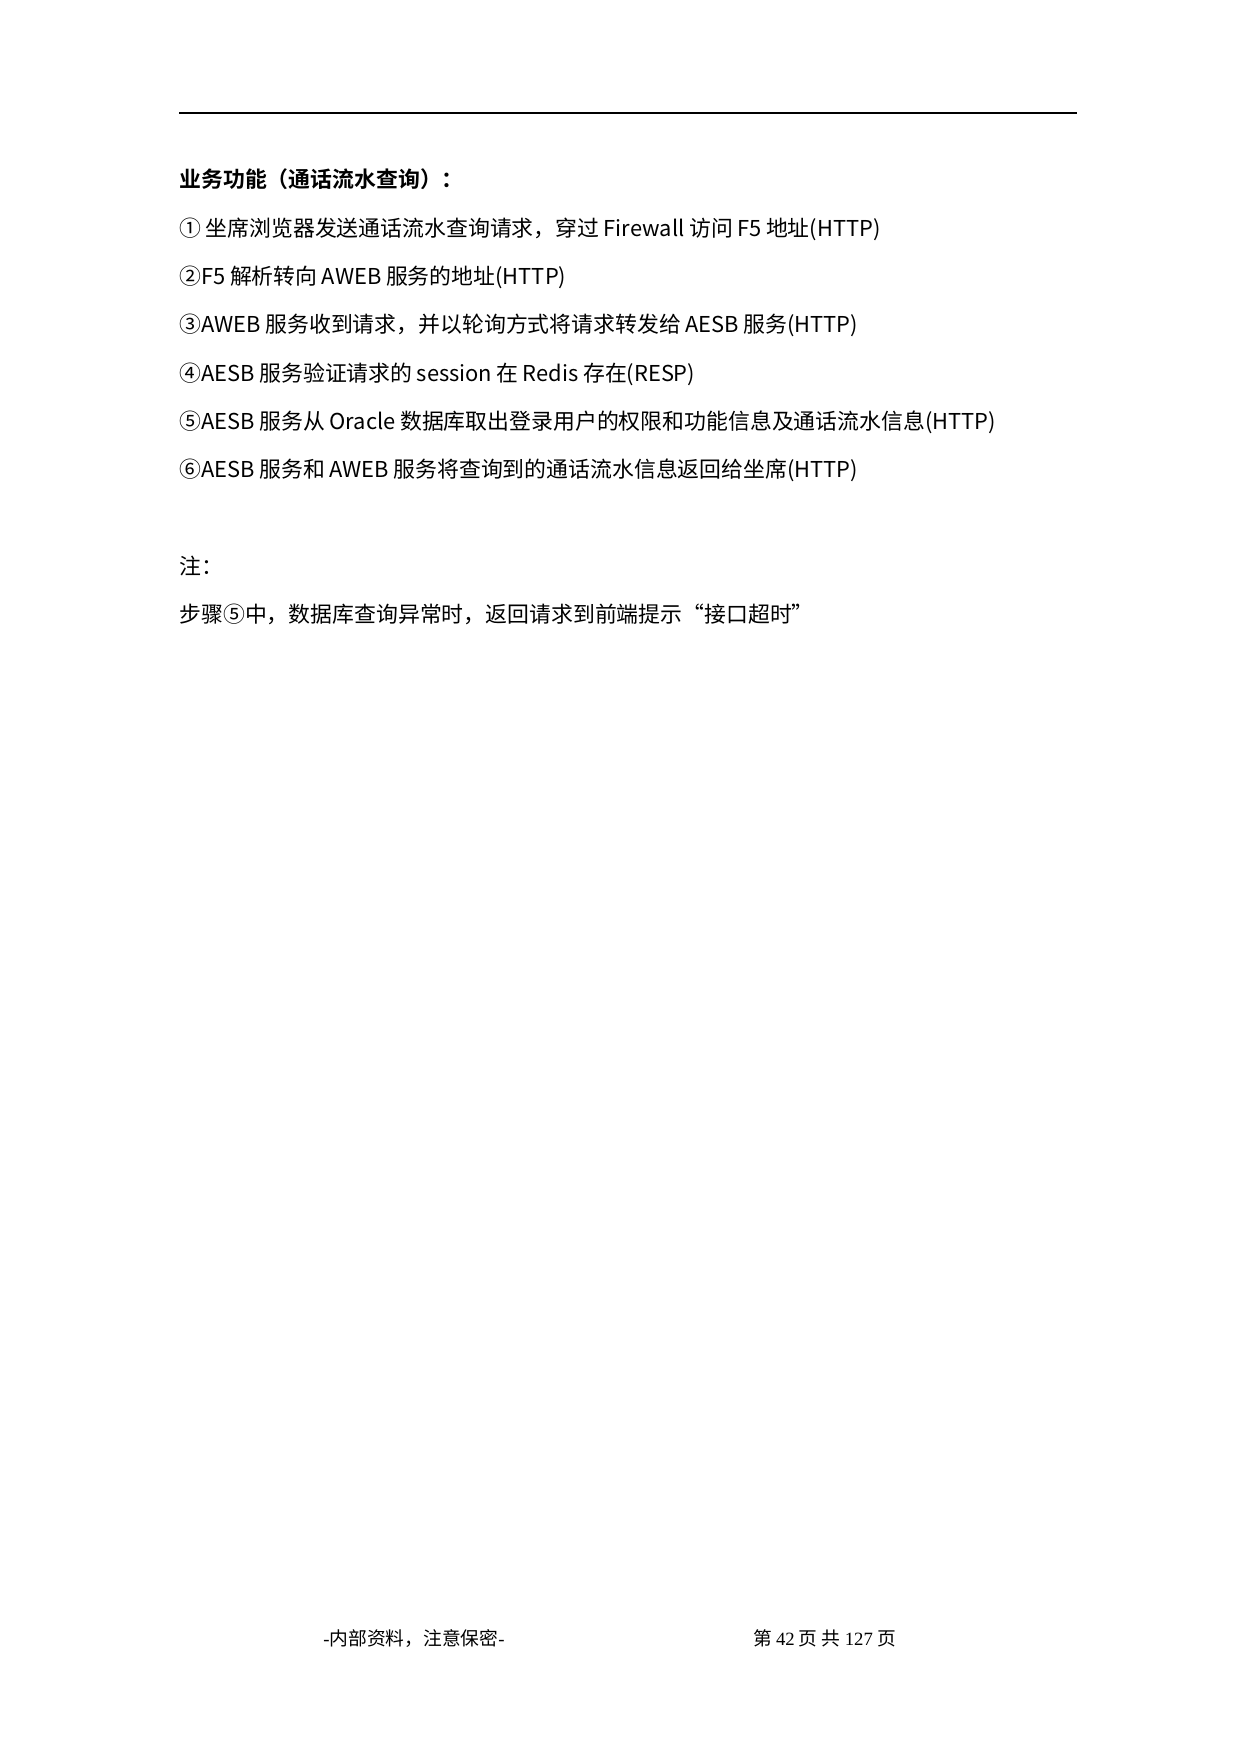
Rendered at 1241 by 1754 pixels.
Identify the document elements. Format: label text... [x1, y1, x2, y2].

text ②F5解析转向AWEB服务的地址(HTTP) [179, 259, 1077, 291]
text 注： [179, 549, 1077, 581]
text ③AWEB服务收到请求，并以轮询方式将请求转发给AESB服务(HTTP) [179, 307, 1077, 339]
text ⑤AESB服务从Oracle数据库取出登录用户的权限和功能信息及通话流水信息(HTTP) [179, 404, 1077, 436]
text ⑥AESB服务和AWEB服务将查询到的通话流水信息返回给坐席(HTTP) [179, 452, 1077, 484]
text ④AESB服务验证请求的session在Redis存在(RESP) [179, 355, 1077, 388]
text 步骤⑤中，数据库查询异常时，返回请求到前端提示“接口超时” [179, 597, 1077, 629]
text 业务功能（通话流水查询）： [179, 162, 1077, 194]
text ①坐席浏览器发送通话流水查询请求，穿过Firewall访问F5地址(HTTP) [179, 210, 1077, 243]
